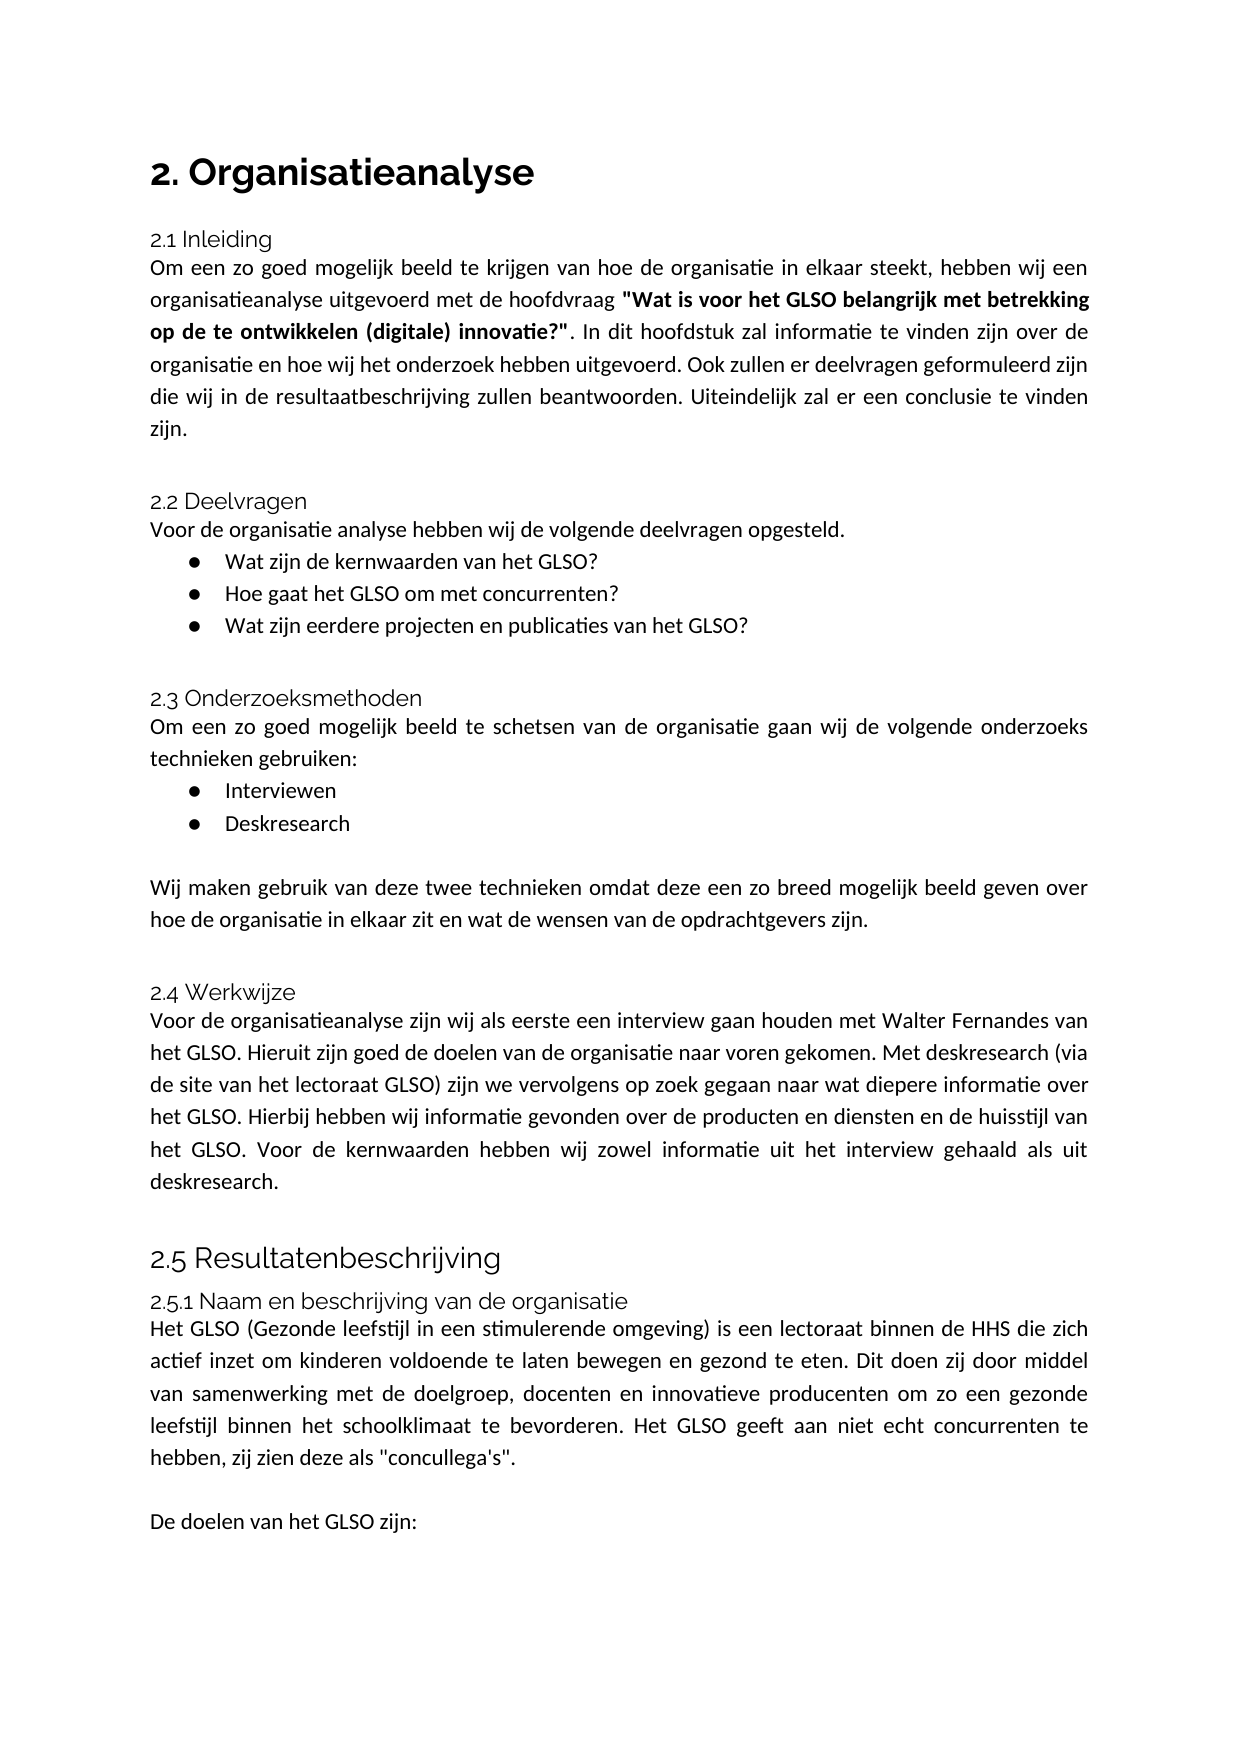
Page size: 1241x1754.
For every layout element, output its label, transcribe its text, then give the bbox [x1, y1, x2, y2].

subtitle 2.5.1 Naam en beschrijving van de organisatie [150, 1287, 1090, 1314]
text Voor de organisatie analyse hebben wij de volgende deelvragen opgesteld. [150, 515, 1090, 543]
list Interviewen [187, 776, 1090, 804]
text Voor de organisatieanalyse zijn wij als eerste een interview gaan houden met Walter Fernandes van het GLSO. Hieruit zijn goed de doelen van de organisatie naar voren gekomen. Met deskresearch (via de site van het lectoraat GLSO) zijn we vervolgens op zoek gegaan naar wat diepere informatie over het GLSO. Hierbij hebben wij informatie gevonden over de producten en diensten en de huisstijl van het GLSO. Voor de kernwaarden hebben wij zowel informatie uit het interview gehaald als uit deskresearch. [150, 1006, 1090, 1195]
subtitle 2.3 Onderzoeksmethoden [150, 685, 1090, 712]
subtitle 2.5 Resultatenbeschrijving [150, 1241, 1090, 1275]
text Wij maken gebruik van deze twee technieken omdat deze een zo breed mogelijk beeld geven over hoe de organisatie in elkaar zit en wat de wensen van de opdrachtgevers zijn. [150, 873, 1090, 933]
subtitle 2.2 Deelvragen [150, 488, 1090, 515]
text De doelen van het GLSO zijn: [150, 1507, 1090, 1536]
subtitle 2.1 Inleiding [150, 226, 1090, 253]
text Het GLSO (Gezonde leefstijl in een stimulerende omgeving) is een lectoraat binnen de HHS die zich actief inzet om kinderen voldoende te laten bewegen en gezond te eten. Dit doen zij door middel van samenwerking met de doelgroep, docenten en innovatieve producenten om zo een gezonde leefstijl binnen het schoolklimaat te bevorderen. Het GLSO geeft aan niet echt concurrenten te hebben, zij zien deze als "concullega's". [150, 1314, 1090, 1471]
list Wat zijn eerdere projecten en publicaties van het GLSO? [187, 611, 1090, 639]
list Deskresearch [187, 809, 1090, 837]
list Hoe gaat het GLSO om met concurrenten? [187, 579, 1090, 607]
subtitle 2.4 Werkwijze [150, 979, 1090, 1006]
text Om een zo goed mogelijk beeld te schetsen van de organisatie gaan wij de volgende onderzoeks technieken gebruiken: [150, 712, 1090, 772]
text Om een zo goed mogelijk beeld te krijgen van hoe de organisatie in elkaar steekt, hebben wij een organisatieanalyse uitgevoerd met de hoofdvraag "Wat is voor het GLSO belangrijk met betrekking op de te ontwikkelen (digitale) innovatie?". In dit hoofdstuk zal informatie te vinden zijn over de organisatie en hoe wij het onderzoek hebben uitgevoerd. Ook zullen er deelvragen geformuleerd zijn die wij in de resultaatbeschrijving zullen beantwoorden. Uiteindelijk zal er een conclusie te vinden zijn. [150, 253, 1090, 442]
subtitle 2. Organisatieanalyse [150, 150, 1090, 194]
list Wat zijn de kernwaarden van het GLSO? [187, 547, 1090, 575]
